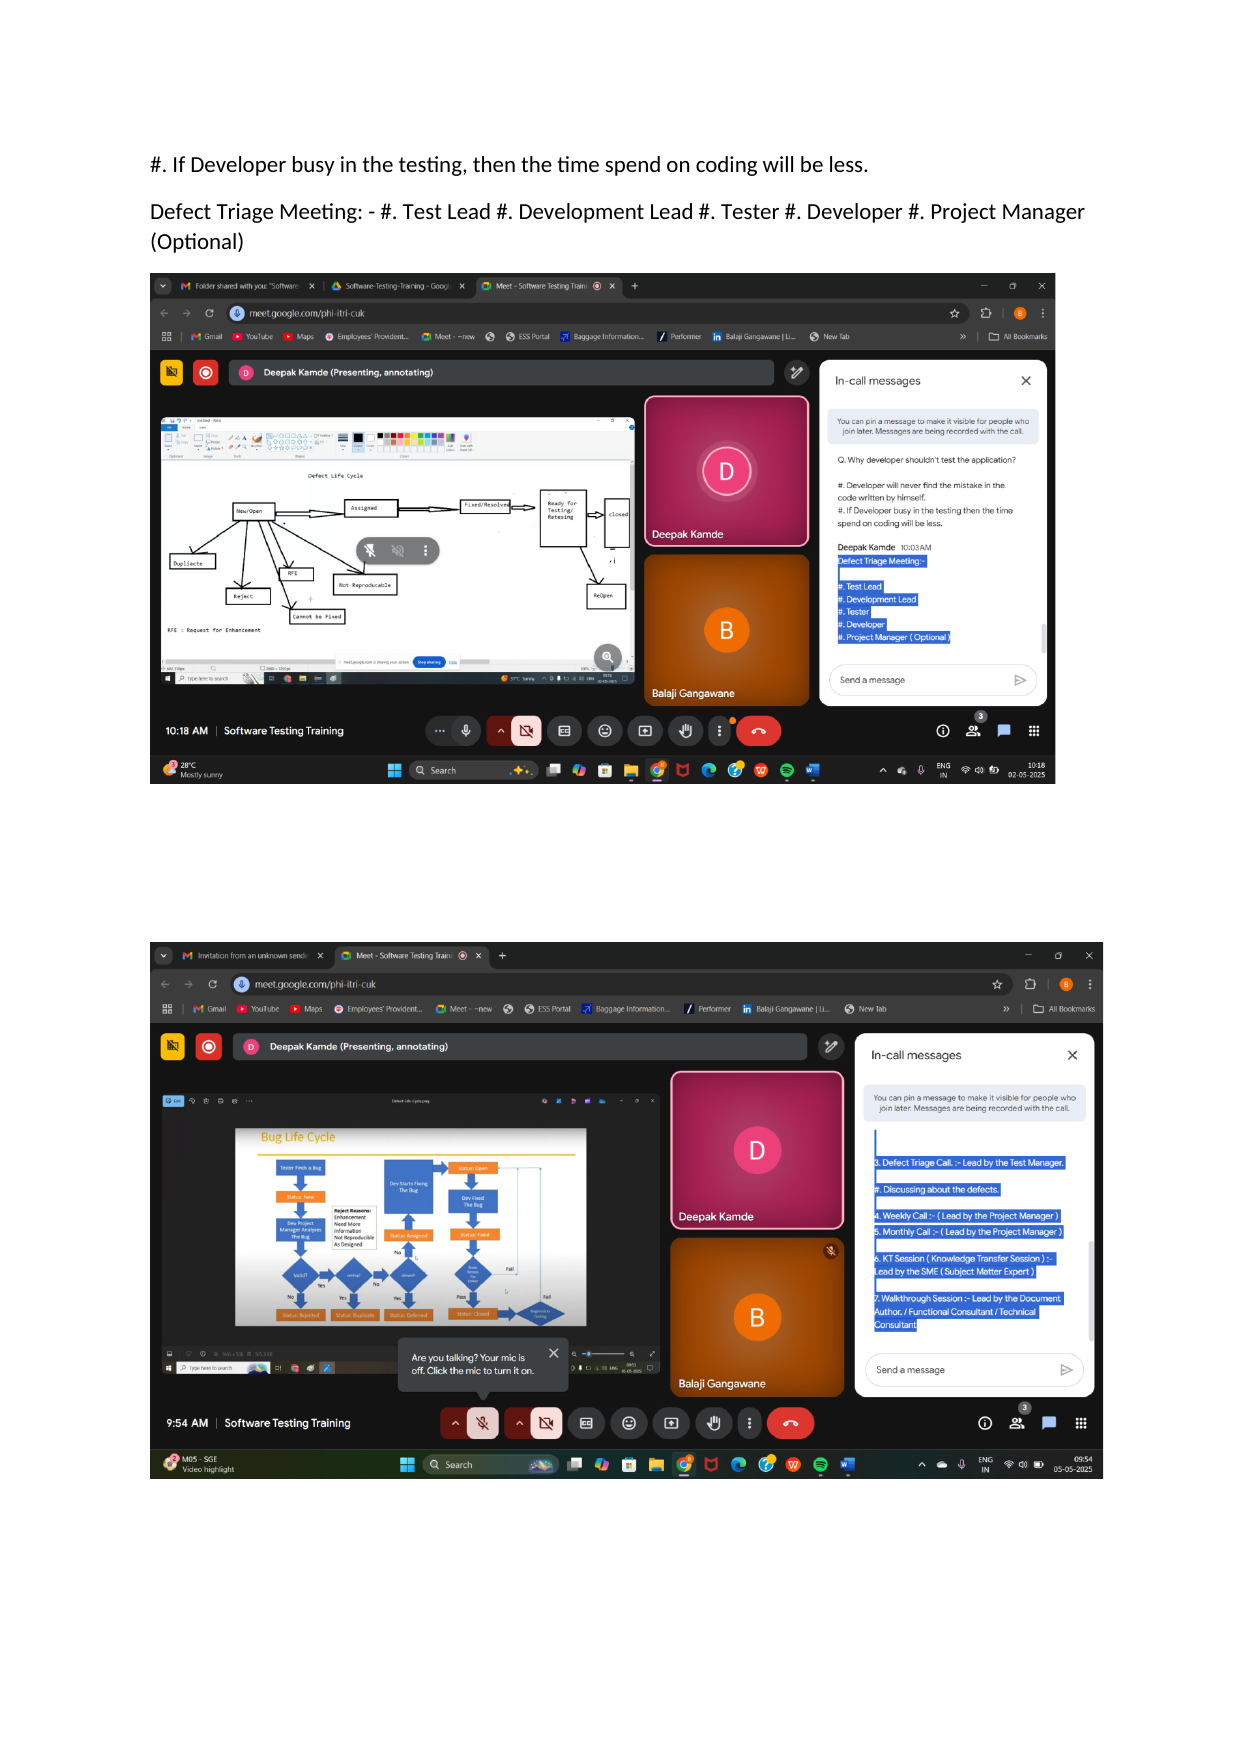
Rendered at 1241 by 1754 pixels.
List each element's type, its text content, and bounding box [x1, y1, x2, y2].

picture [150, 273, 1056, 784]
picture [150, 942, 1104, 1479]
text Defect Triage Meeting: - #. Test Lead #. Development Lead #. Tester #. Developer #. Project Manager (Optional) [150, 197, 1090, 255]
text #. If Developer busy in the testing, then the time spend on coding will be less. [150, 150, 1090, 178]
